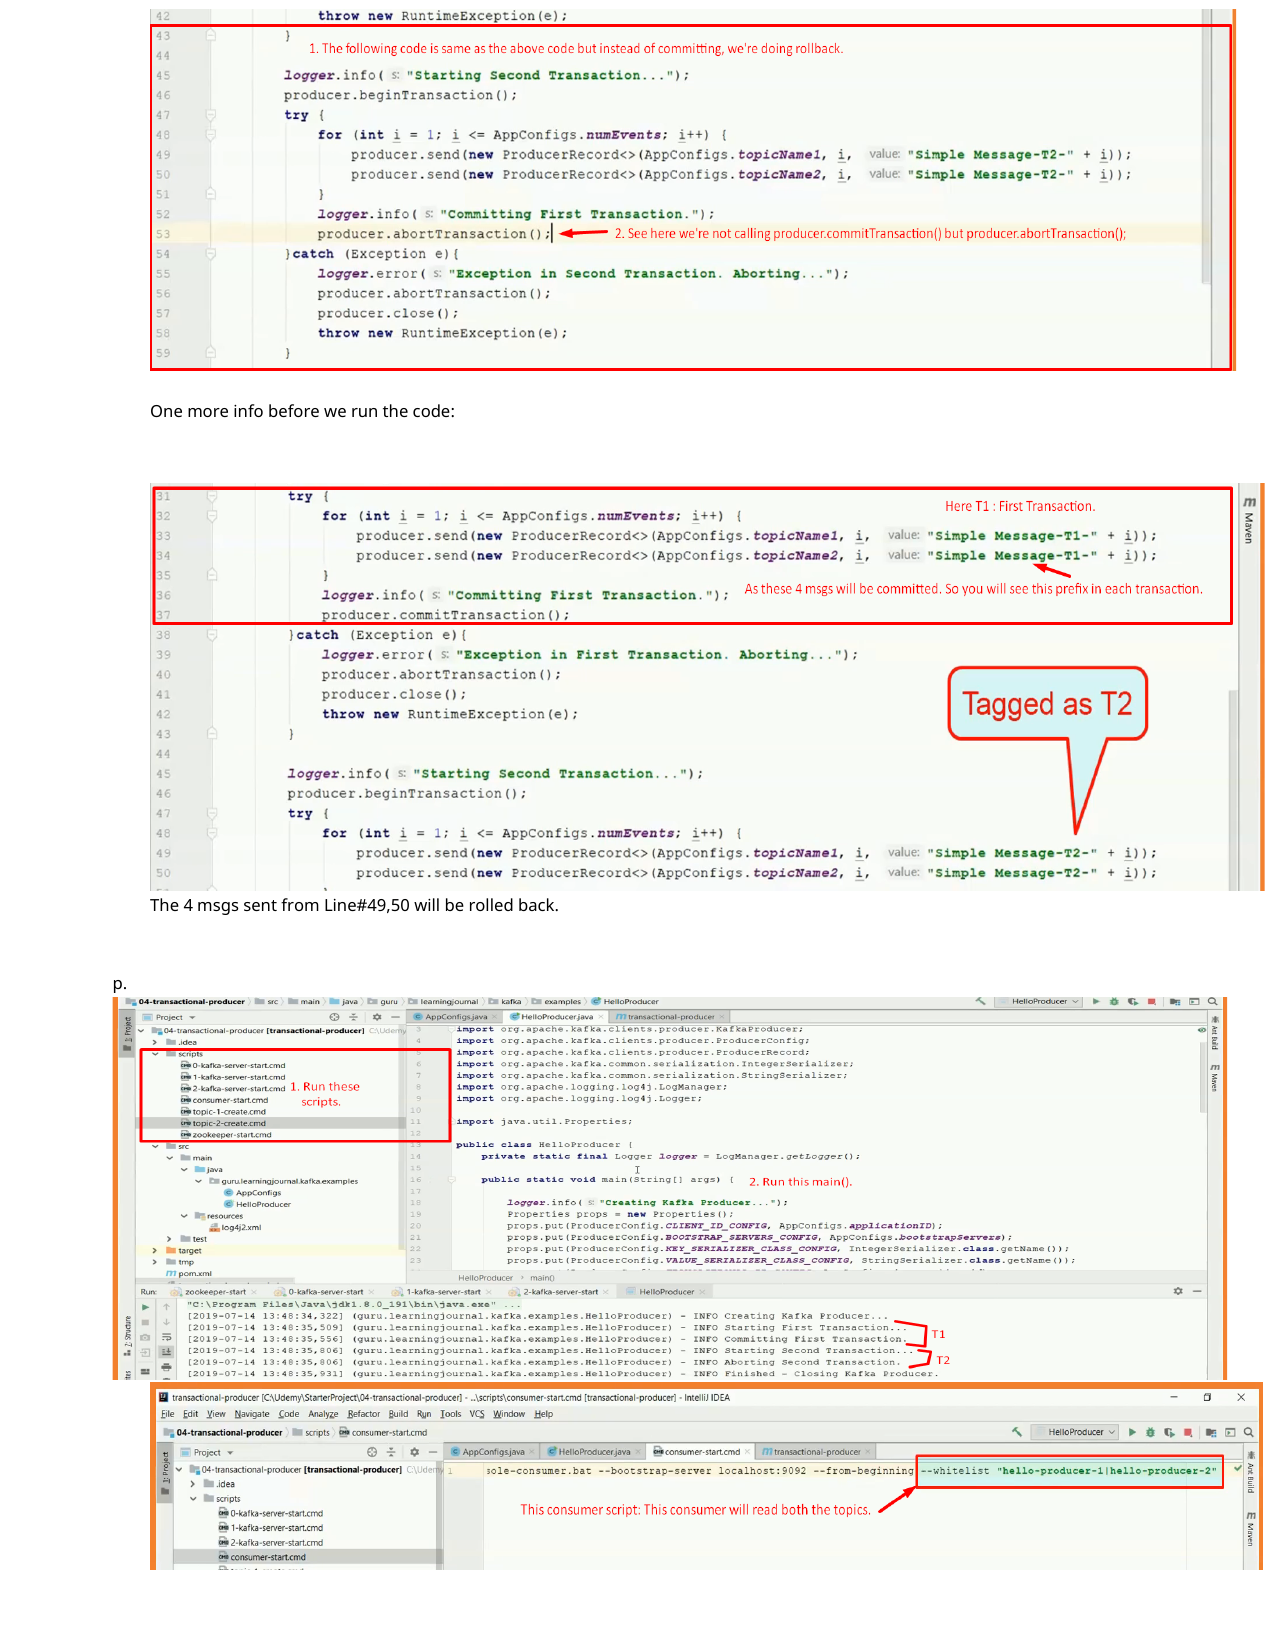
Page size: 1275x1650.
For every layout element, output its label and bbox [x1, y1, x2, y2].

picture [150, 1382, 1263, 1570]
list [112, 9, 1255, 968]
picture [112, 997, 1228, 1380]
picture [150, 483, 1265, 891]
picture [150, 9, 1237, 371]
